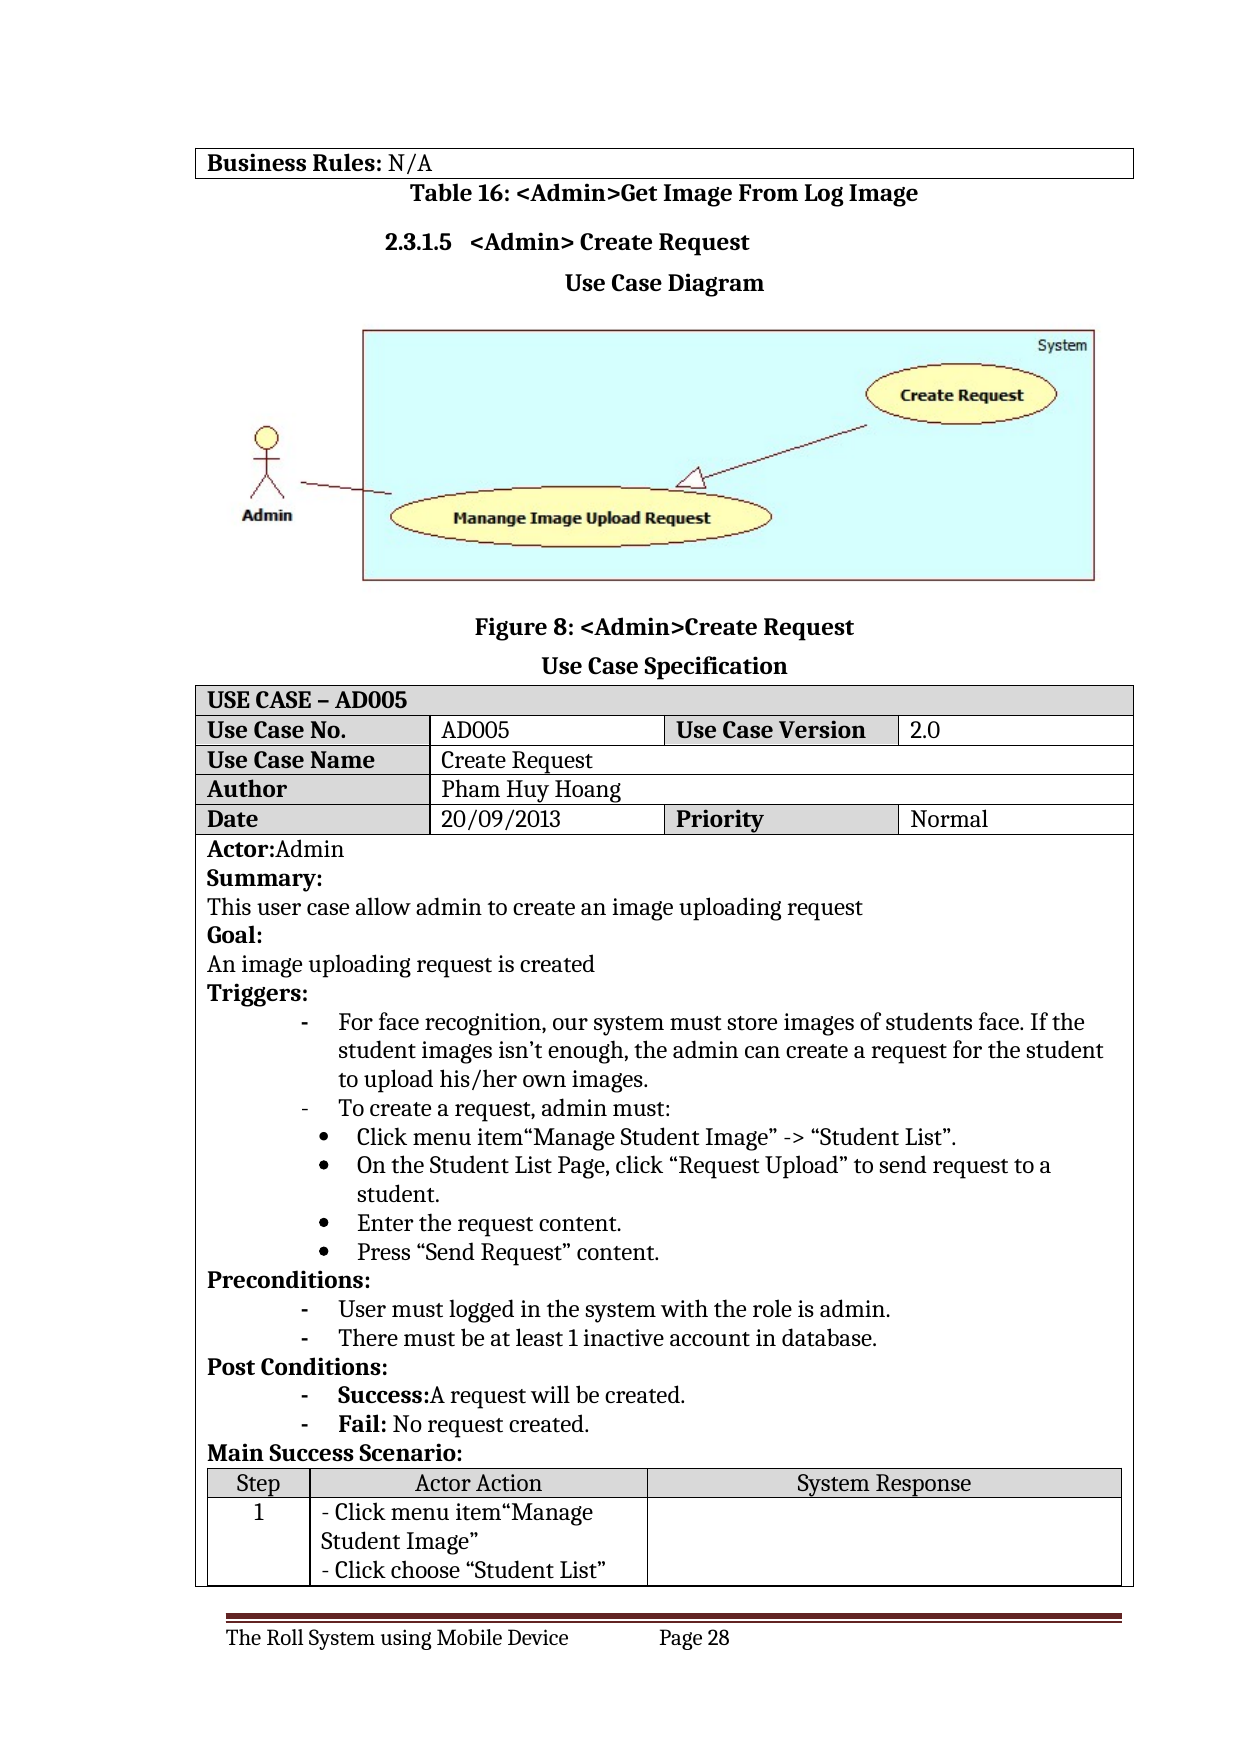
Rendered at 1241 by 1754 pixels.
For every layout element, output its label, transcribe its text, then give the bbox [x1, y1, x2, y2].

table_cell AD005 [431, 716, 664, 744]
subtitle Use Case Diagram [207, 269, 1122, 298]
table_cell Date [196, 805, 429, 834]
subtitle Use Case Specification [207, 652, 1122, 681]
picture [206, 302, 1123, 609]
table_cell Normal [899, 805, 1133, 834]
subtitle <Admin> Create Request [385, 228, 1122, 257]
table_cell Priority [665, 805, 898, 834]
table_header USE CASE – AD005 [196, 686, 1133, 715]
table_cell Author [196, 775, 429, 804]
table_cell Use Case Name [196, 746, 429, 774]
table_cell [196, 149, 1133, 177]
table_cell Pham Huy Hoang [431, 775, 1133, 804]
text Table 16: <Admin>Get Image From Log Image [207, 179, 1122, 207]
table_cell Create Request [431, 746, 1133, 774]
table_cell 20/09/2013 [431, 805, 664, 834]
table_cell 2.0 [899, 716, 1133, 744]
text Figure 8: <Admin>Create Request [207, 613, 1122, 642]
table_cell Use Case Version [665, 716, 898, 744]
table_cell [196, 835, 1133, 1586]
table_cell Use Case No. [196, 716, 429, 744]
